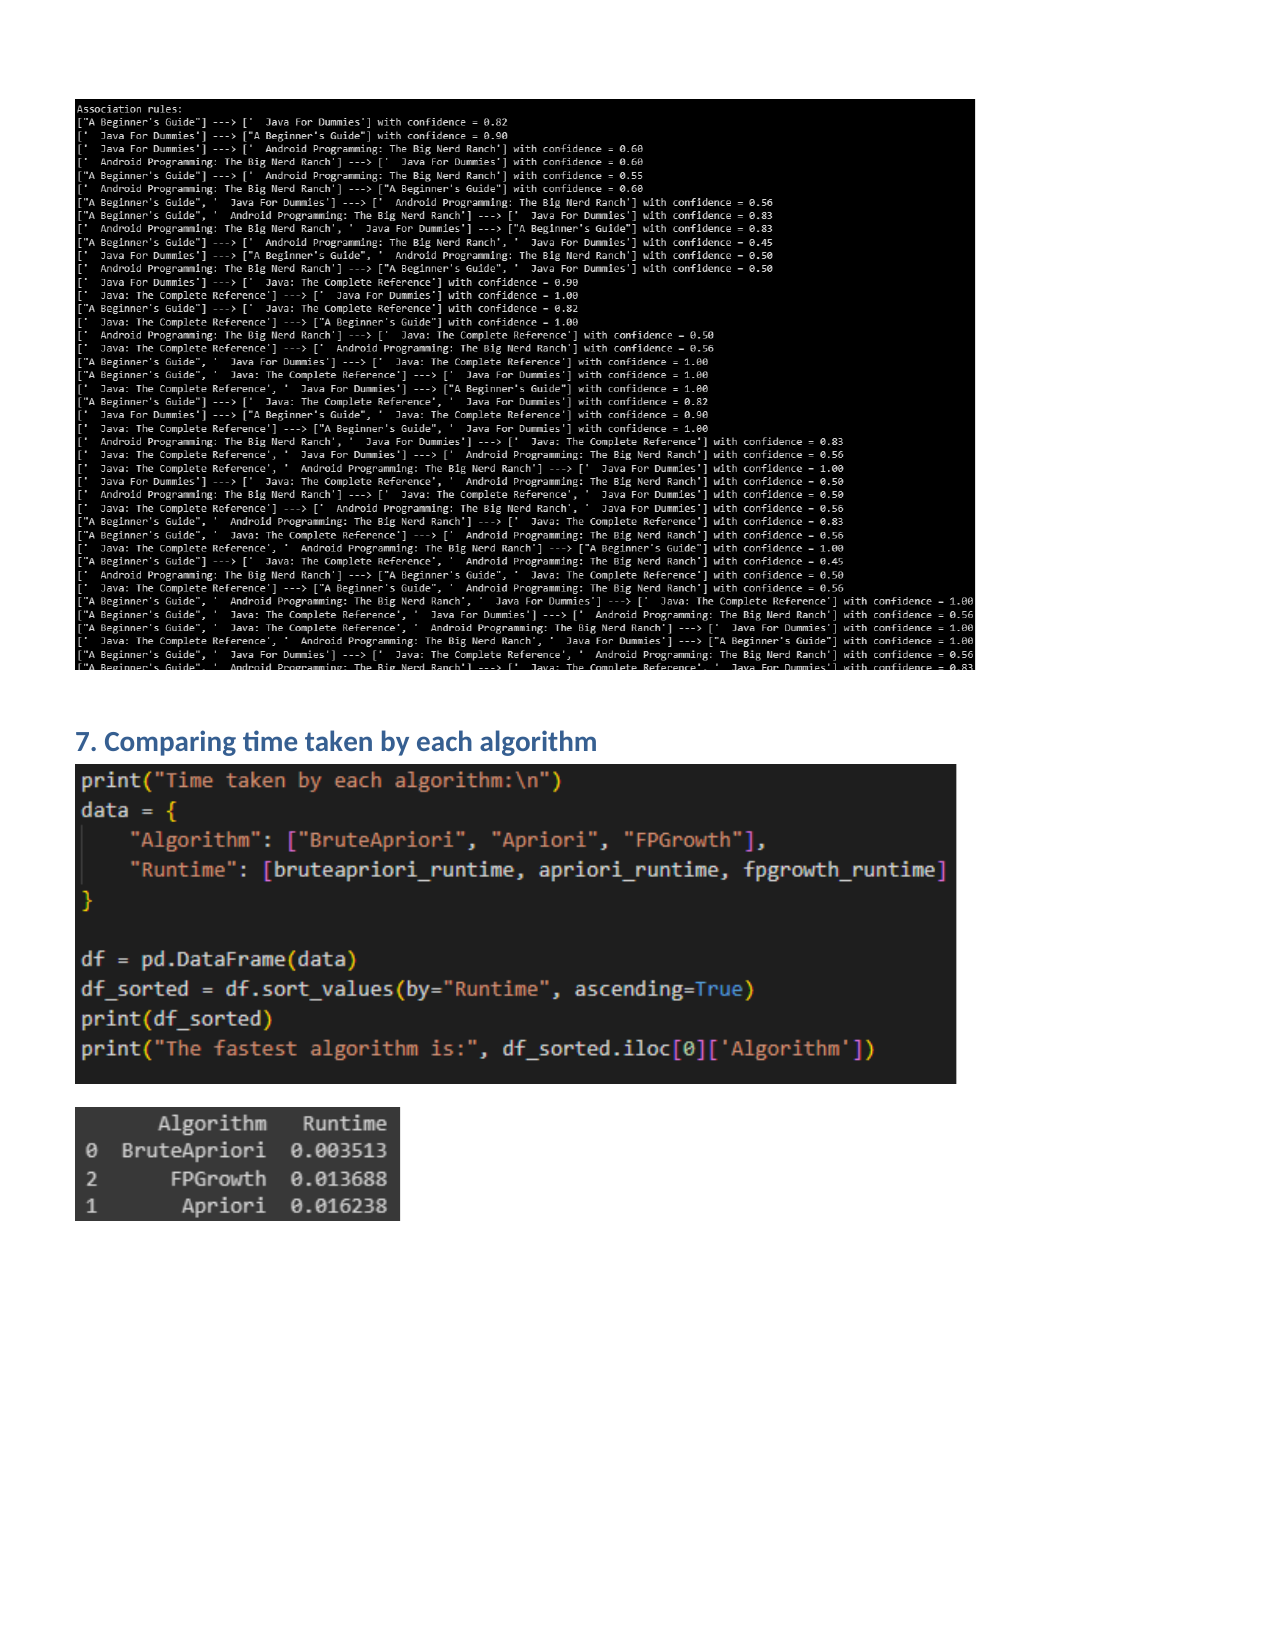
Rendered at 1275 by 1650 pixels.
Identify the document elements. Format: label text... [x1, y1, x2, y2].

picture [75, 1107, 400, 1221]
subtitle 7. Comparing time taken by each algorithm [75, 723, 1200, 759]
picture [75, 99, 976, 670]
picture [75, 764, 957, 1084]
